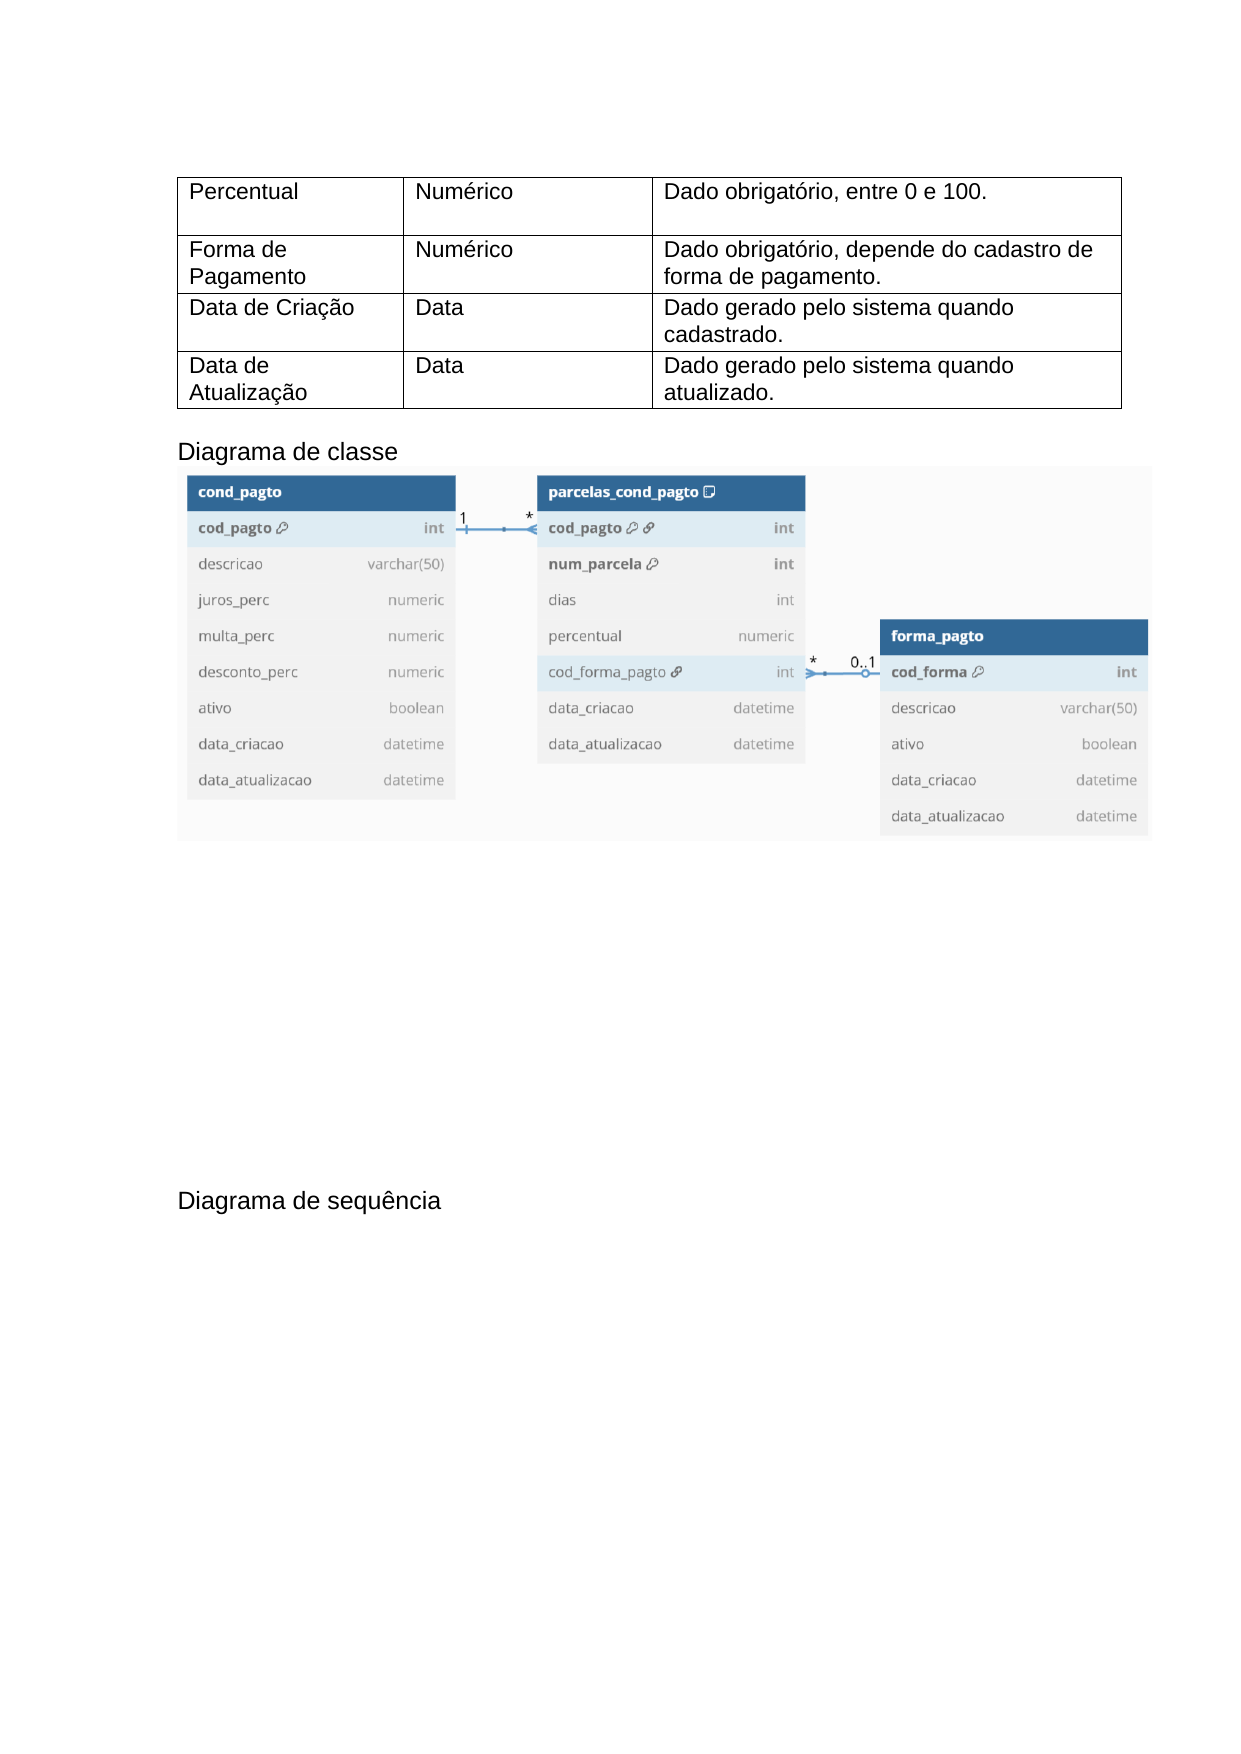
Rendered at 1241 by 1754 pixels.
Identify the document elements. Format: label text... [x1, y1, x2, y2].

table_cell Data de Criação [178, 294, 403, 351]
table_cell Dado gerado pelo sistema quando atualizado. [653, 352, 1121, 407]
table_cell Data [404, 352, 652, 407]
table_cell Percentual [178, 178, 403, 235]
table_cell Data [404, 294, 652, 351]
table_cell Dado obrigatório, depende do cadastro de forma de pagamento. [653, 236, 1121, 293]
table_cell Numérico [404, 178, 652, 235]
table_cell Data de Atualização [178, 352, 403, 407]
table_cell Numérico [404, 236, 652, 293]
text Diagrama de sequência [177, 1186, 1122, 1214]
picture [177, 466, 1153, 841]
table_cell Forma de Pagamento [178, 236, 403, 293]
text Diagrama de classe [177, 437, 1122, 466]
table_cell Dado obrigatório, entre 0 e 100. [653, 178, 1121, 235]
table_cell Dado gerado pelo sistema quando cadastrado. [653, 294, 1121, 351]
